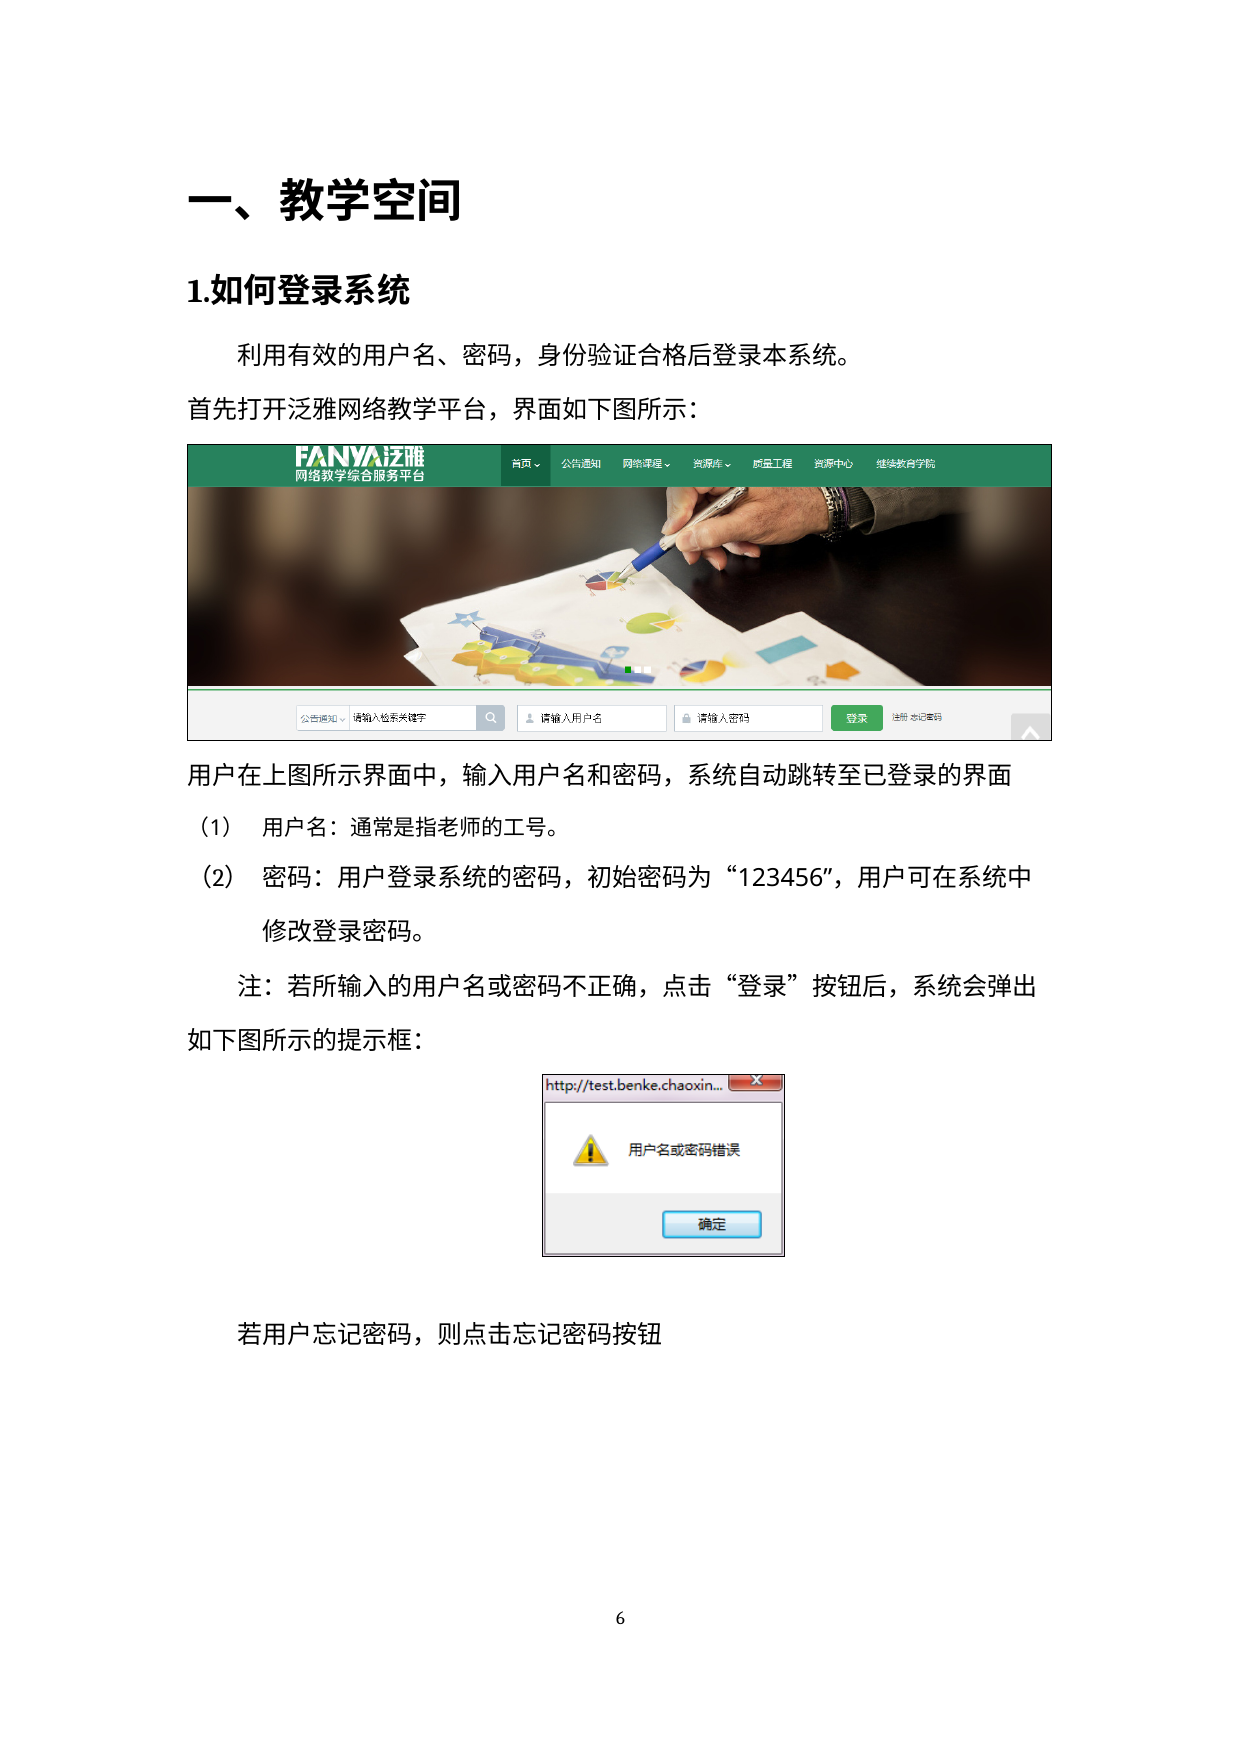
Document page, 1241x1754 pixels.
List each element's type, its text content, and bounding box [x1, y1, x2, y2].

picture [543, 1075, 784, 1256]
text 利用有效的用户名、密码，身份验证合格后登录本系统。 [187, 336, 1053, 372]
text 用户在上图所示界面中，输入用户名和密码，系统自动跳转至已登录的界面 [187, 755, 1053, 792]
subtitle 1.如何登录系统 [187, 263, 1053, 312]
text 注：若所输入的用户名或密码不正确，点击“登录”按钮后，系统会弹出如下图所示的提示框： [187, 966, 1053, 1057]
list 用户名：通常是指老师的工号。 [187, 810, 1053, 842]
text 若用户忘记密码，则点击忘记密码按钮 [187, 1314, 1053, 1351]
list 密码：用户登录系统的密码，初始密码为“123456”，用户可在系统中修改登录密码。 [187, 857, 1053, 948]
picture [188, 445, 1051, 740]
subtitle 一、教学空间 [187, 164, 1053, 230]
text 首先打开泛雅网络教学平台，界面如下图所示： [187, 390, 1053, 426]
